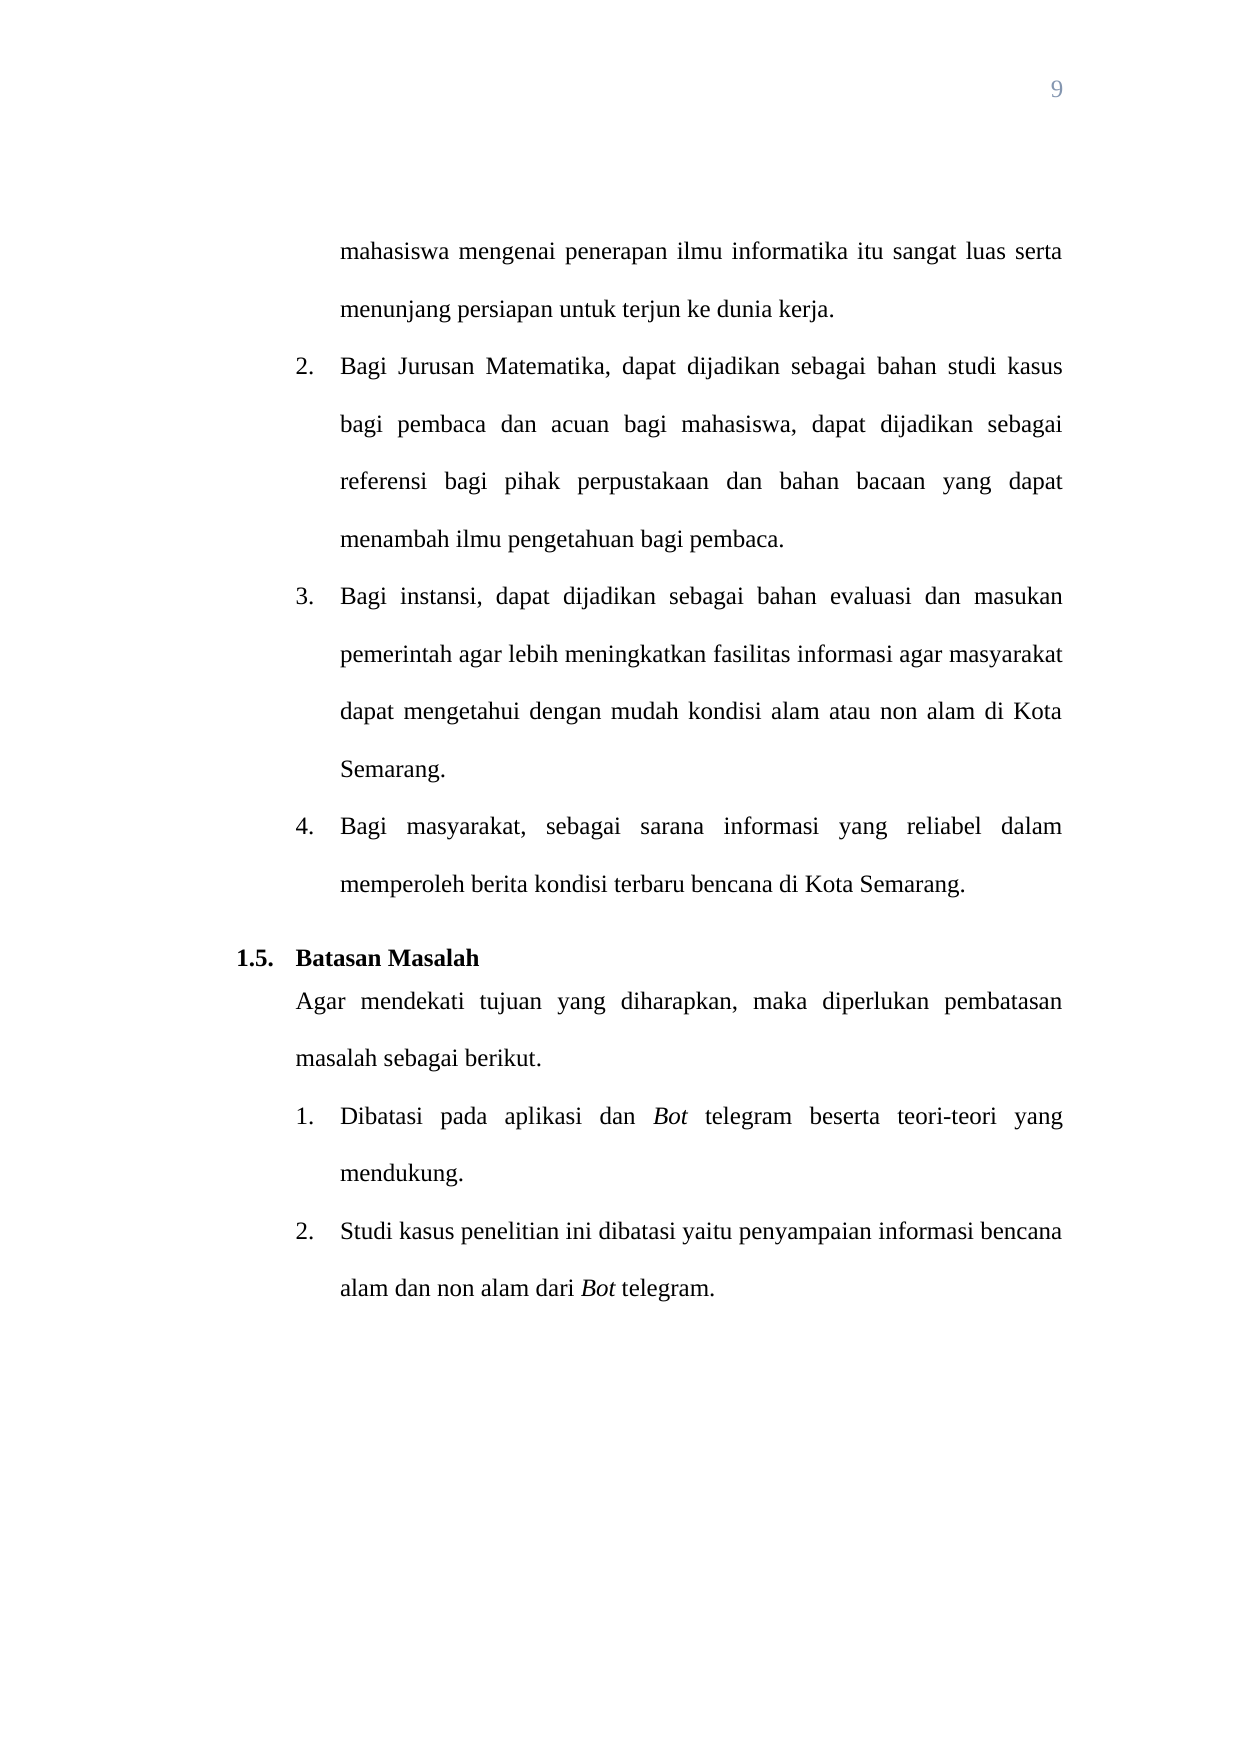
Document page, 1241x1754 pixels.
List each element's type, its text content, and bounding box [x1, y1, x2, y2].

list Studi kasus penelitian ini dibatasi yaitu penyampaian informasi bencana alam dan non alam dari Bot telegram. [295, 1216, 1063, 1302]
list Bagi instansi, dapat dijadikan sebagai bahan evaluasi dan masukan pemerintah agar lebih meningkatkan fasilitas informasi agar masyarakat dapat mengetahui dengan mudah kondisi alam atau non alam di Kota Semarang. [295, 581, 1063, 782]
list Bagi masyarakat, sebagai sarana informasi yang reliabel dalam memperoleh berita kondisi terbaru bencana di Kota Semarang. [295, 811, 1063, 897]
list Bagi Jurusan Matematika, dapat dijadikan sebagai bahan studi kasus bagi pembaca dan acuan bagi mahasiswa, dapat dijadikan sebagai referensi bagi pihak perpustakaan dan bahan bacaan yang dapat menambah ilmu pengetahuan bagi pembaca. [295, 351, 1063, 552]
subtitle Batasan Masalah [236, 943, 1062, 972]
list Dibatasi pada aplikasi dan Bot telegram beserta teori-teori yang mendukung. [295, 1101, 1063, 1187]
list Agar mendekati tujuan yang diharapkan, maka diperlukan pembatasan masalah sebagai berikut. [295, 986, 1063, 1072]
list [295, 236, 1063, 322]
